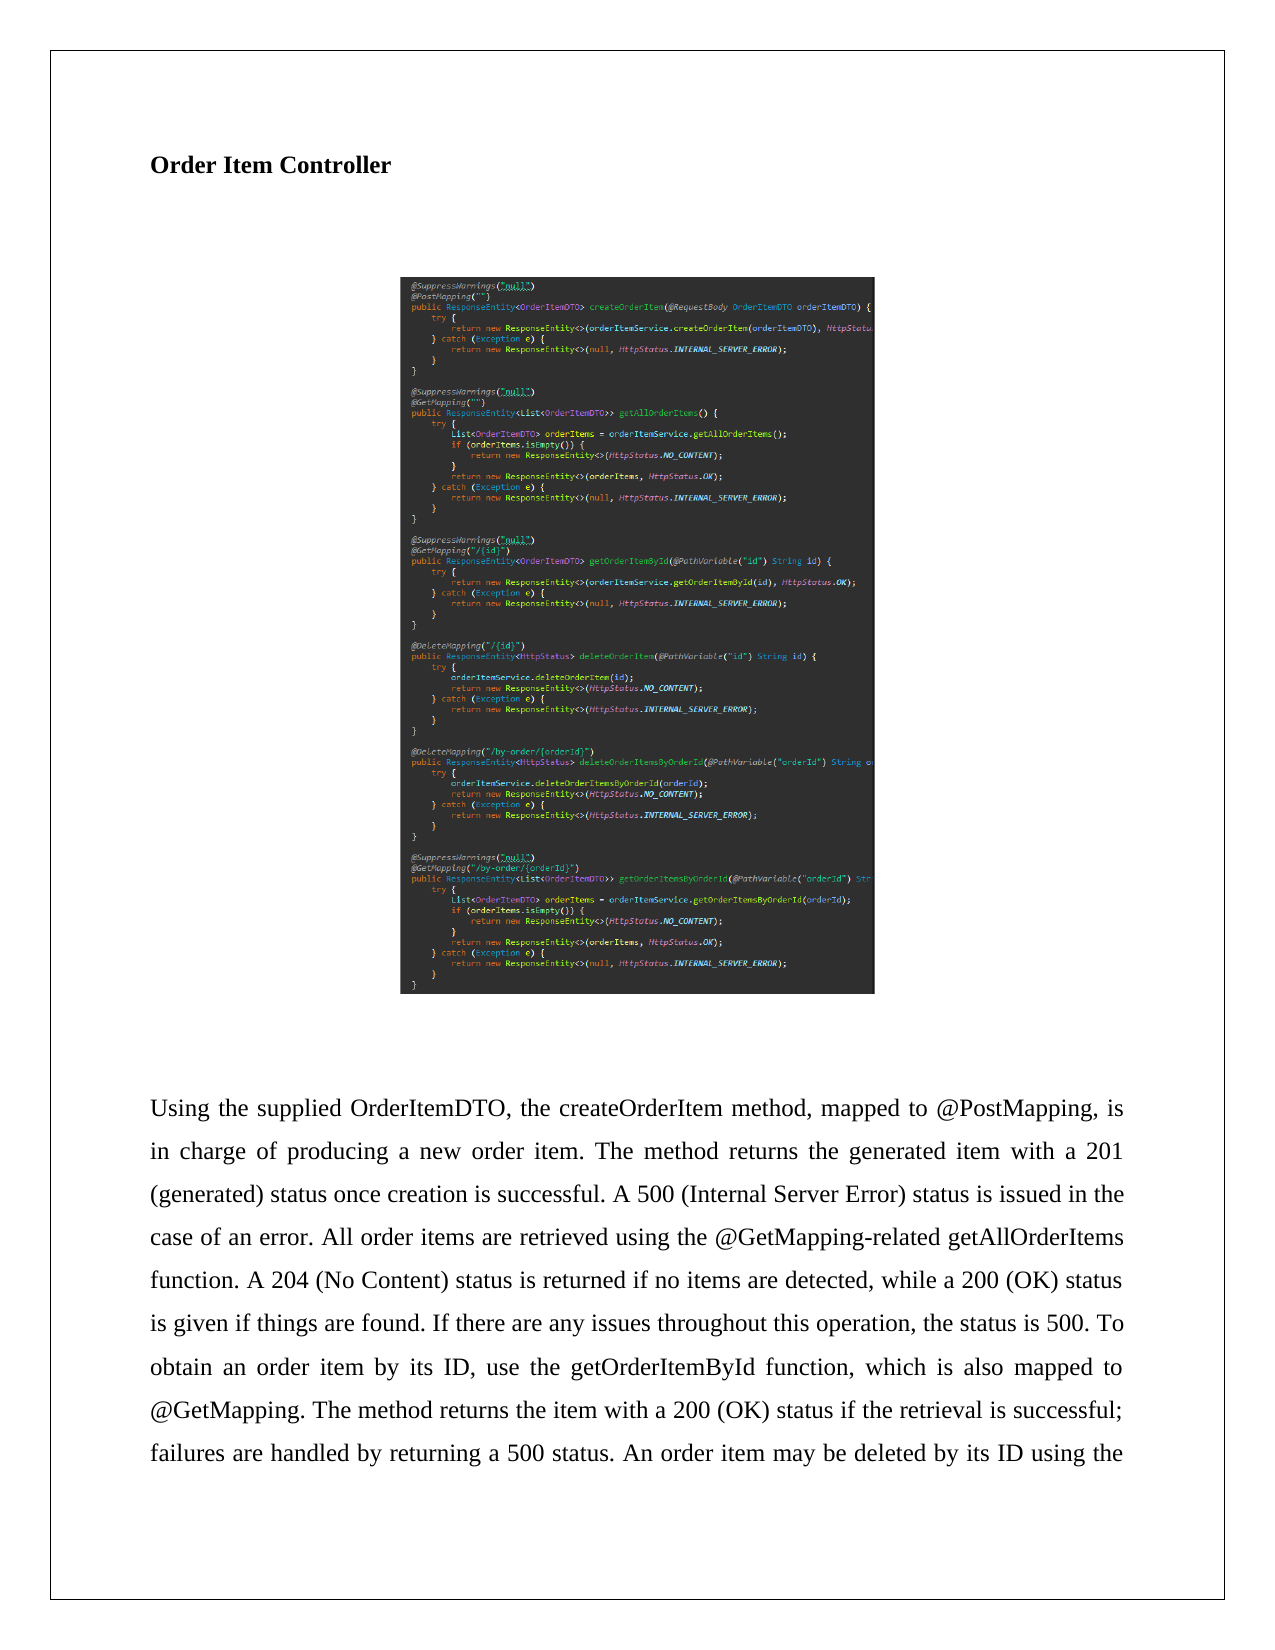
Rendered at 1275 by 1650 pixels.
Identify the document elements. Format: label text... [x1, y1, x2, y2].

picture [400, 277, 875, 994]
text Order Item Controller [150, 150, 1125, 179]
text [150, 1093, 1125, 1467]
